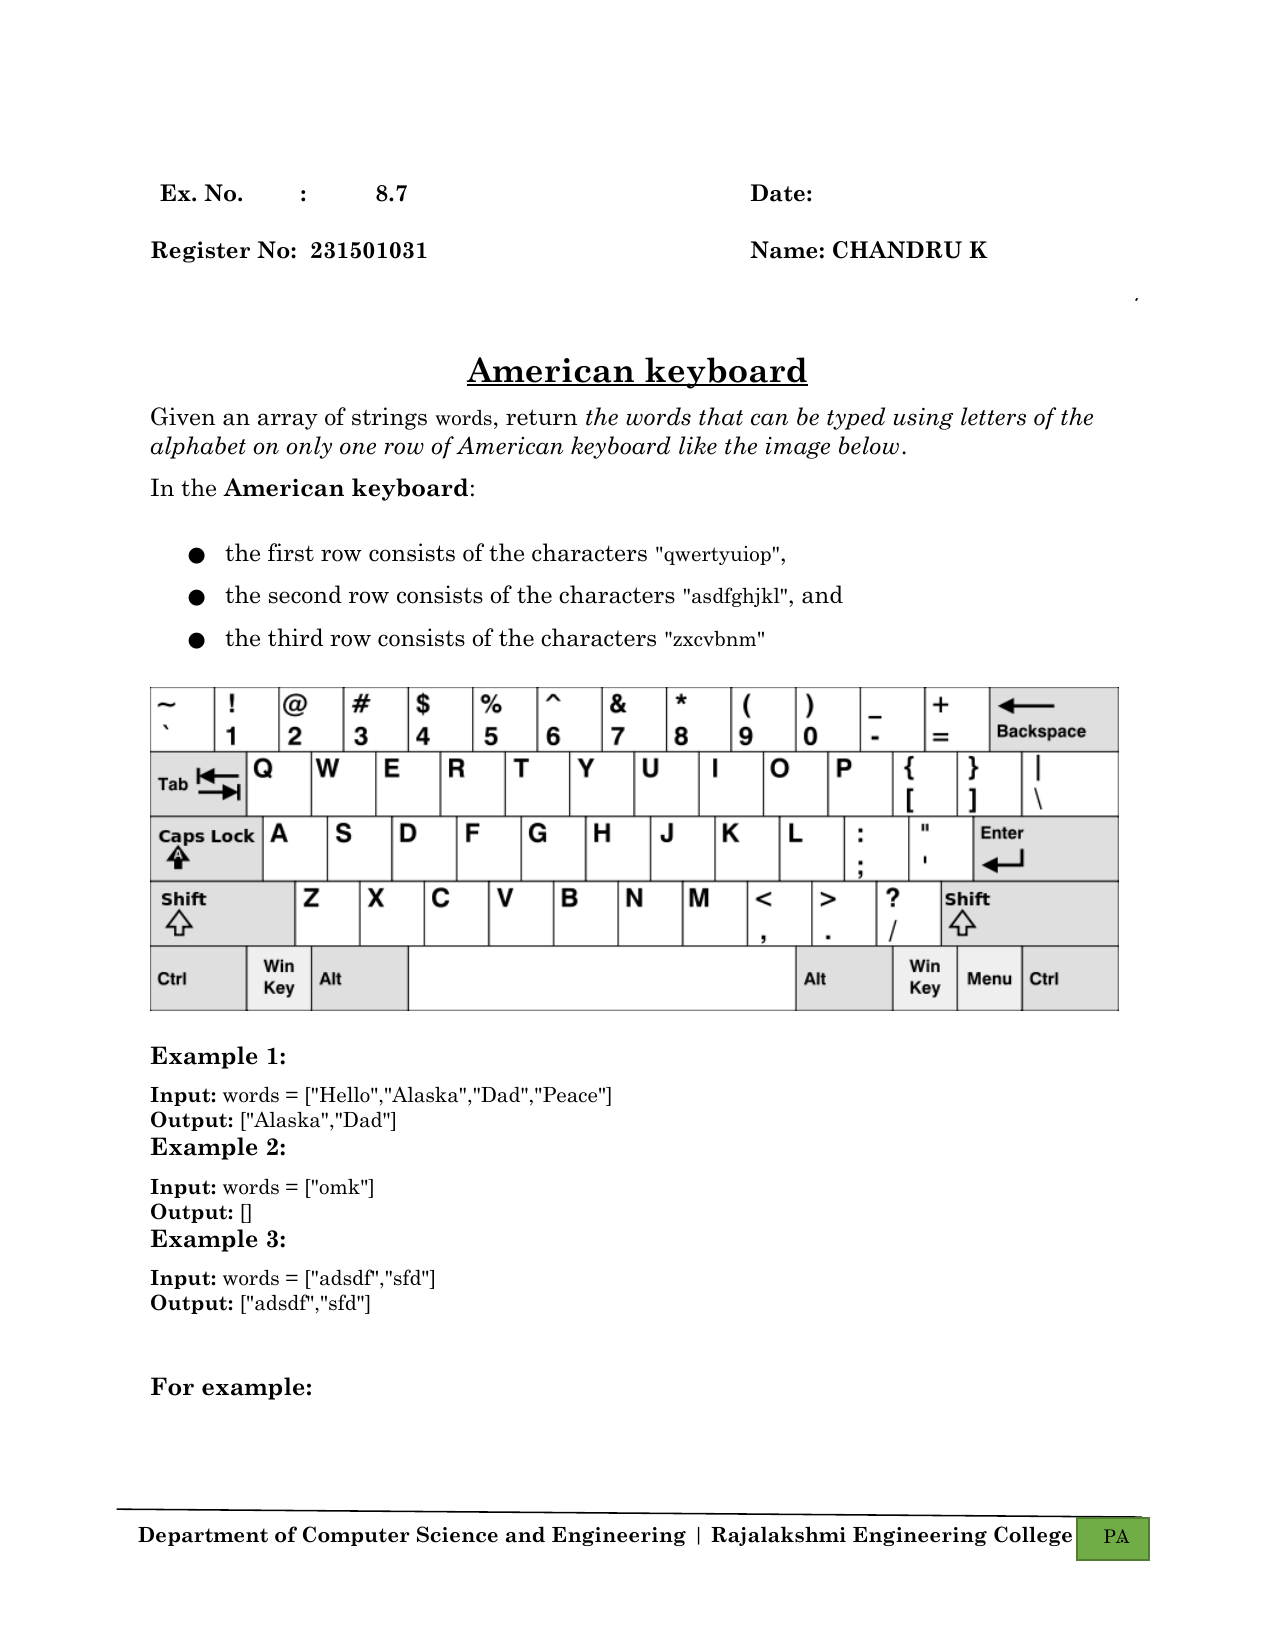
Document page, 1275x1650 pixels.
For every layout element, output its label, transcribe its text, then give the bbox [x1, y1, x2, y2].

text Example 1: [150, 1041, 1125, 1069]
text Ex. No. : 8.7 Date: [150, 179, 1125, 207]
text Example 2: [150, 1132, 1125, 1161]
list the first row consists of the characters "qwertyuiop", [187, 530, 1125, 573]
text American keyboard [150, 349, 1125, 389]
text Register No: 231501031 Name: CHANDRU K [150, 236, 1125, 263]
list the second row consists of the characters "asdfghjkl", and [187, 573, 1125, 616]
text For example: [150, 1372, 1125, 1401]
text Output: [] [150, 1199, 1125, 1224]
text Output: ["Alaska","Dad"] [150, 1107, 1125, 1132]
text Input: words = ["omk"] [150, 1173, 1125, 1199]
text Input: words = ["adsdf","sfd"] [150, 1265, 1125, 1290]
text Input: words = ["Hello","Alaska","Dad","Peace"] [150, 1082, 1125, 1107]
text Example 3: [150, 1224, 1125, 1253]
text In the American keyboard: [150, 472, 1125, 501]
text Output: ["adsdf","sfd"] [150, 1290, 1125, 1315]
text Given an array of strings words, return the words that can be typed using letters of the alphabet on only one row of American keyboard like the image below. [150, 402, 1125, 460]
picture [150, 687, 1119, 1011]
list the third row consists of the characters "zxcvbnm" [187, 616, 1125, 658]
